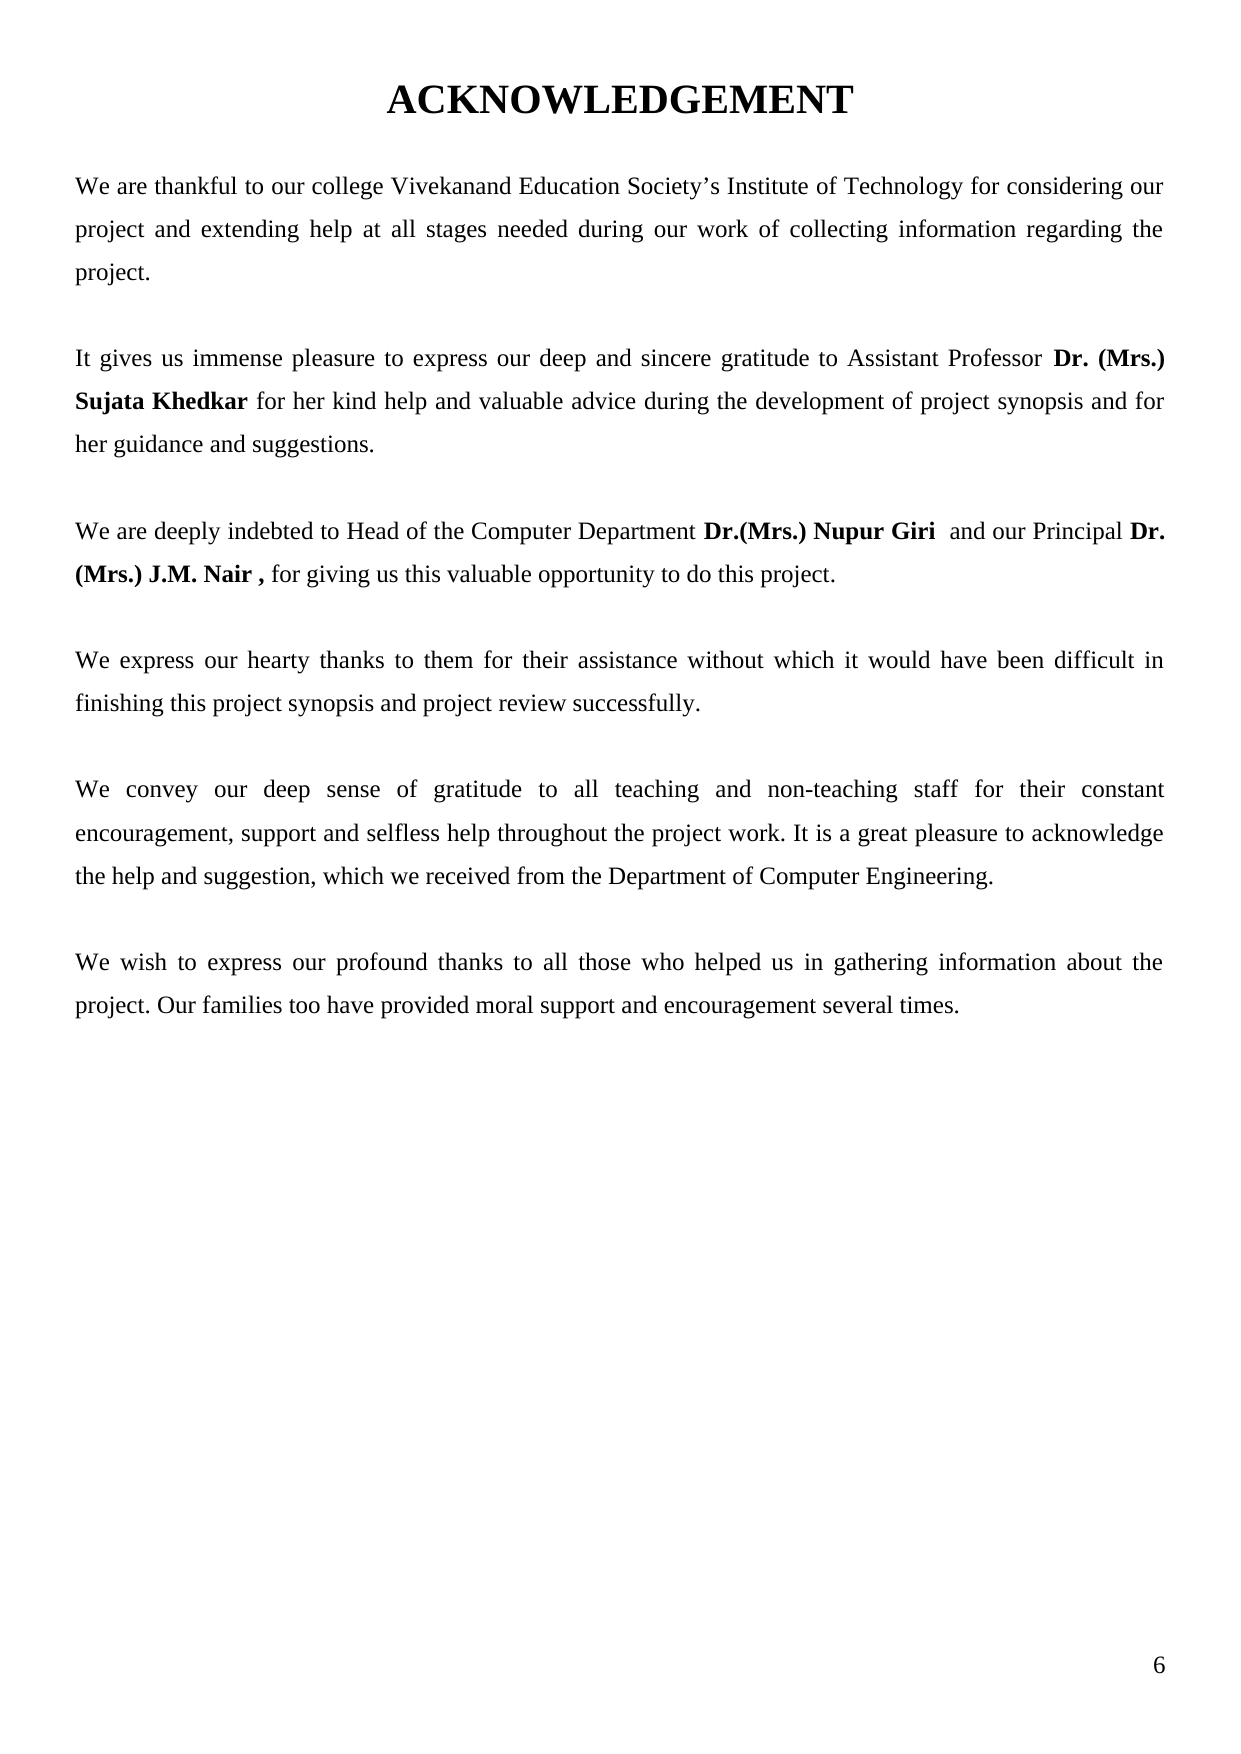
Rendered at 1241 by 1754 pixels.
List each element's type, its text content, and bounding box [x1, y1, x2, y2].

text We wish to express our profound thanks to all those who helped us in gathering information about the project. Our families too have provided moral support and encouragement several times. [75, 947, 1165, 1019]
text ACKNOWLEDGEMENT [75, 75, 1165, 123]
text It gives us immense pleasure to express our deep and sincere gratitude to Assistant Professor Dr. (Mrs.) Sujata Khedkar for her kind help and valuable advice during the development of project synopsis and for her guidance and suggestions. [75, 343, 1165, 458]
text We express our hearty thanks to them for their assistance without which it would have been difficult in finishing this project synopsis and project review successfully. [75, 645, 1165, 717]
text We are deeply indebted to Head of the Computer Department Dr.(Mrs.) Nupur Giri and our Principal Dr. (Mrs.) J.M. Nair , for giving us this valuable opportunity to do this project. [75, 516, 1165, 588]
text We convey our deep sense of gratitude to all teaching and non-teaching staff for their constant encouragement, support and selfless help throughout the project work. It is a great pleasure to acknowledge the help and suggestion, which we received from the Department of Computer Engineering. [75, 774, 1165, 889]
text We are thankful to our college Vivekanand Education Society’s Institute of Technology for considering our project and extending help at all stages needed during our work of collecting information regarding the project. [75, 171, 1165, 286]
